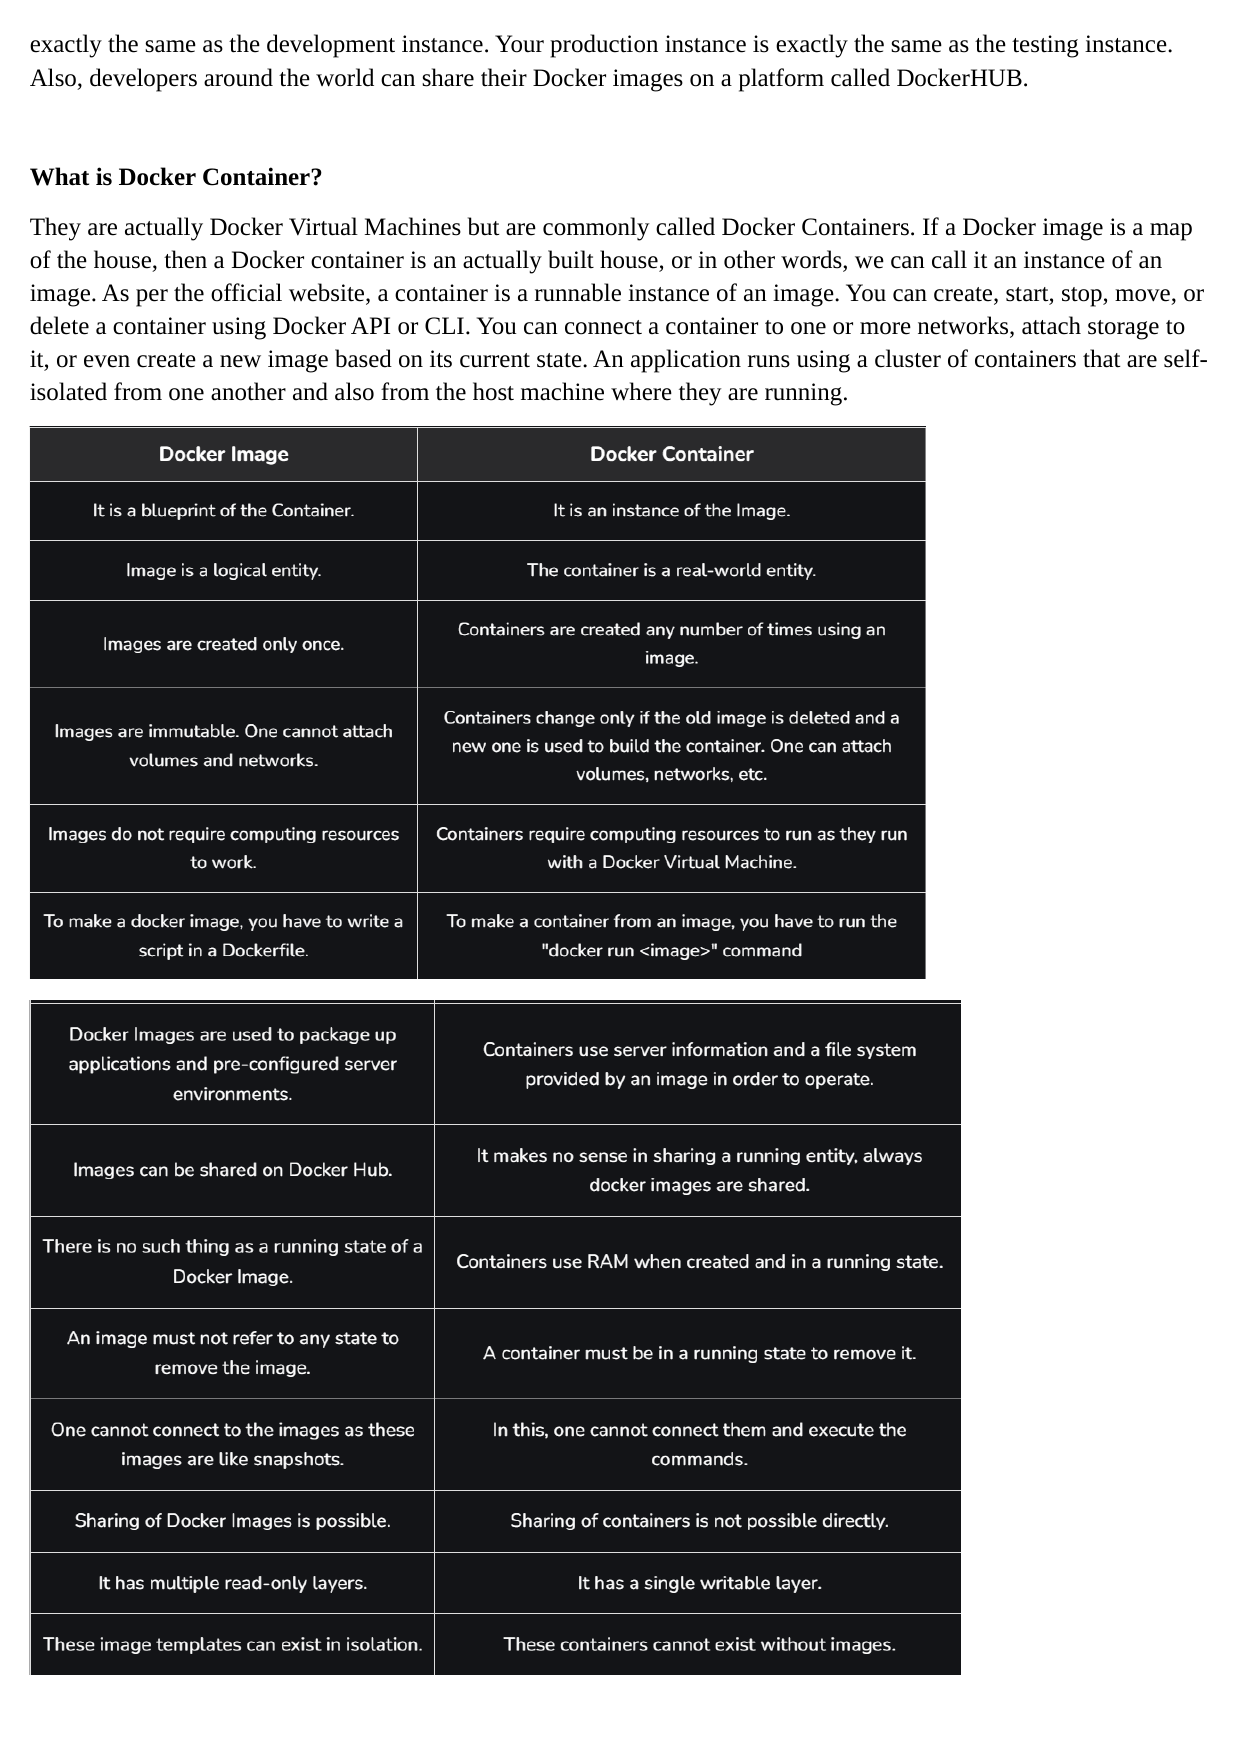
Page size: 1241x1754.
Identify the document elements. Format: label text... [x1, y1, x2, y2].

picture [29, 426, 926, 979]
picture [29, 1000, 961, 1675]
text What is Docker Container? [29, 162, 1211, 191]
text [29, 29, 1211, 91]
text They are actually Docker Virtual Machines but are commonly called Docker Containers. If a Docker image is a map of the house, then a Docker container is an actually built house, or in other words, we can call it an instance of an image. As per the official website, a container is a runnable instance of an image. You can create, start, stop, move, or delete a container using Docker API or CLI. You can connect a container to one or more networks, attach storage to it, or even create a new image based on its current state. An application runs using a cluster of containers that are self-isolated from one another and also from the host machine where they are running. [29, 212, 1211, 406]
